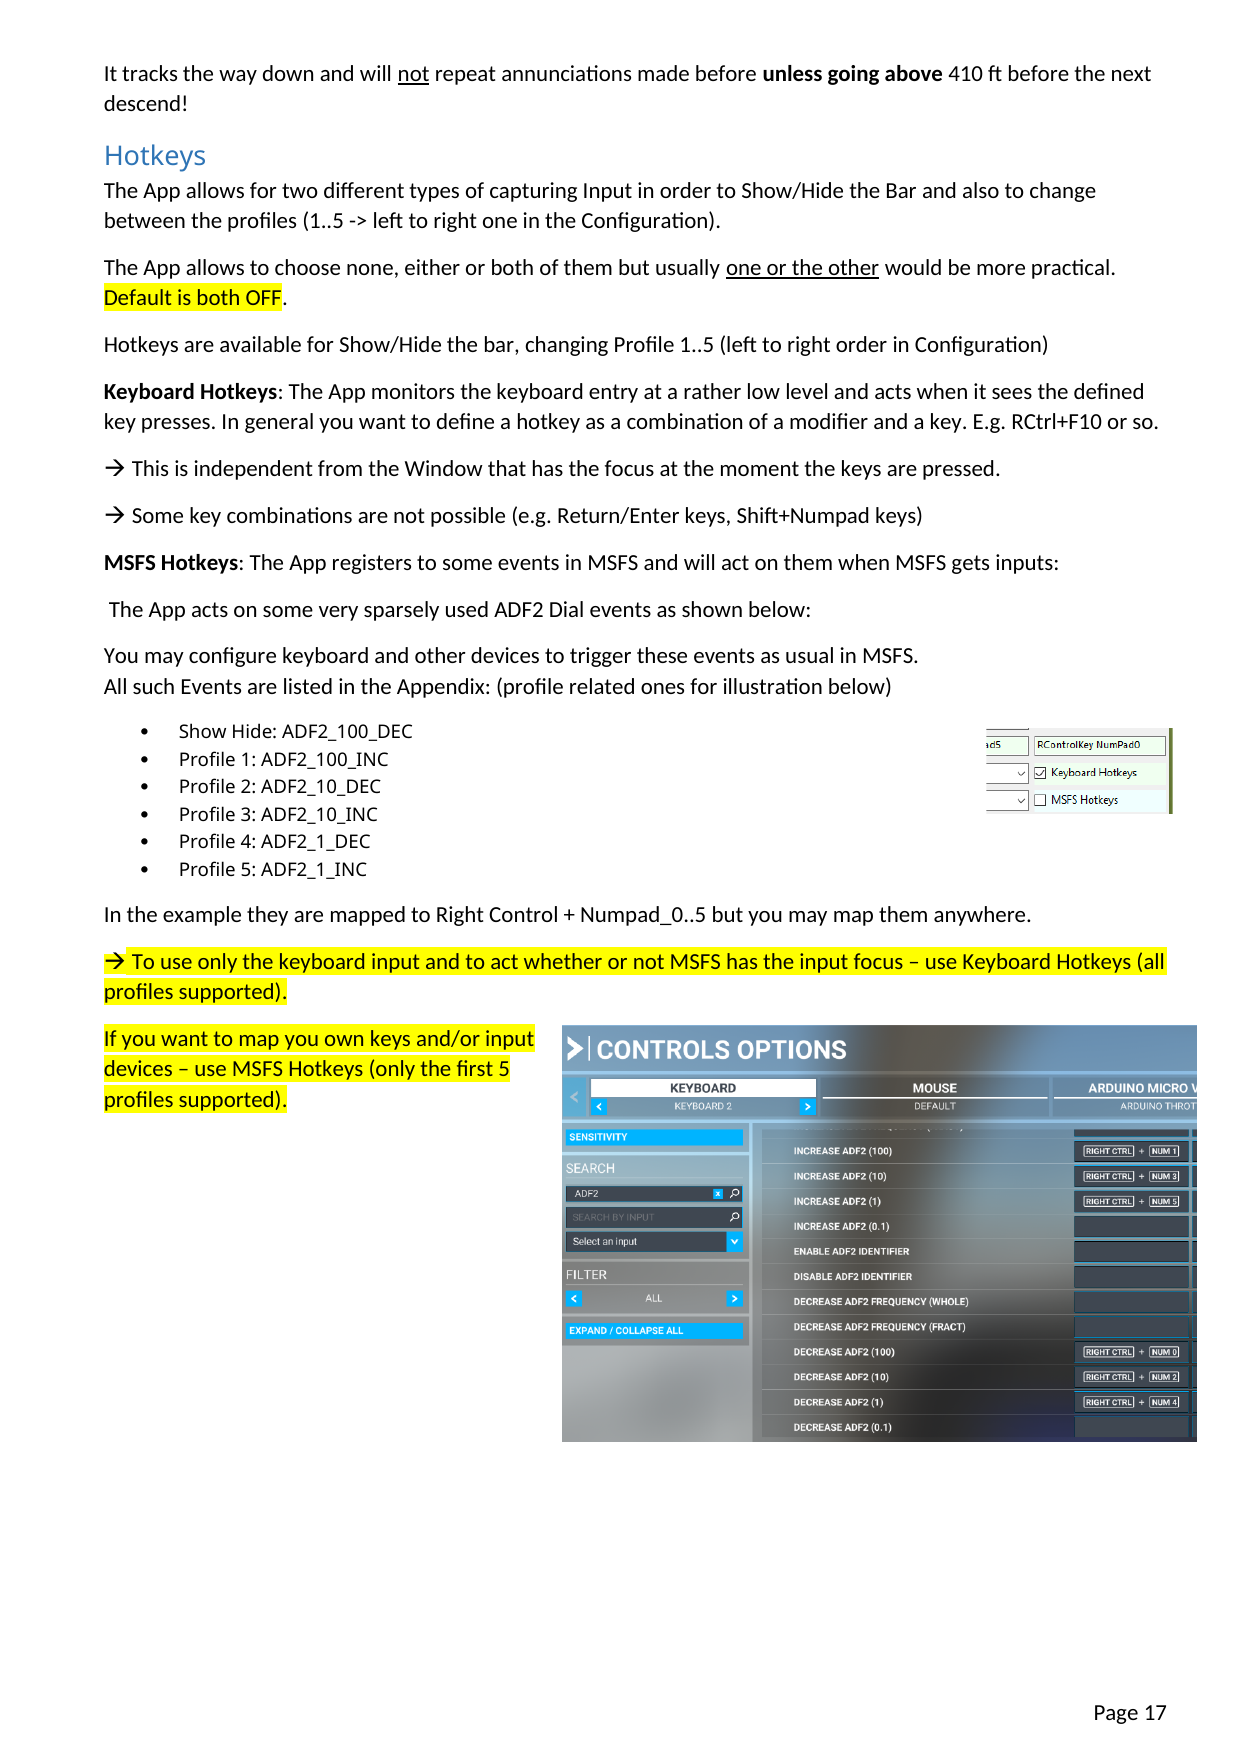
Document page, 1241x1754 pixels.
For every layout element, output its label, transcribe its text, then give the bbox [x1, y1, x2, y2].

text Hotkeys are available for Show/Hide the bar, changing Profile 1..5 (left to right order in Configuration) [103, 330, 1167, 358]
list Profile 3: ADF2_10_INC [141, 801, 1167, 827]
list Profile 5: ADF2_1_INC [141, 856, 1167, 882]
picture [986, 728, 1173, 814]
list Profile 1: ADF2_100_INC [141, 746, 986, 772]
list Profile 4: ADF2_1_DEC [141, 829, 1167, 854]
picture [562, 1025, 1197, 1442]
text This is independent from the Window that has the focus at the moment the keys are pressed. [103, 454, 1167, 482]
text The App allows to choose none, either or both of them but usually one or the other would be more practical. Default is both OFF. [103, 253, 1167, 311]
list Show Hide: ADF2_100_DEC [141, 719, 1167, 744]
text To use only the keyboard input and to act whether or not MSFS has the input focus – use Keyboard Hotkeys (all profiles supported). [103, 947, 1167, 1005]
text The App allows for two different types of capturing Input in order to Show/Hide the Bar and also to change between the profiles (1..5 -> left to right one in the Configuration). [103, 176, 1167, 234]
subtitle Hotkeys [103, 136, 1167, 173]
text Keyboard Hotkeys: The App monitors the keyboard entry at a rather low level and acts when it sees the defined key presses. In general you want to define a hotkey as a combination of a modifier and a key. E.g. RCtrl+F10 or so. [103, 377, 1167, 435]
text It tracks the way down and will not repeat annunciations made before unless going above 410 ft before the next descend! [103, 59, 1167, 117]
text Some key combinations are not possible (e.g. Return/Enter keys, Shift+Numpad keys) [103, 501, 1167, 529]
text If you want to map you own keys and/or input devices – use MSFS Hotkeys (only the first 5 profiles supported). [103, 1024, 1167, 1113]
list Profile 2: ADF2_10_DEC [141, 774, 986, 799]
text You may configure keyboard and other devices to trigger these events as usual in MSFS. All such Events are listed in the Appendix: (profile related ones for illustration below) [103, 642, 1167, 700]
text The App acts on some very sparsely used ADF2 Dial events as shown below: [103, 595, 1167, 623]
text In the example they are mapped to Right Control + Numpad_0..5 but you may map them anywhere. [103, 900, 1167, 928]
text MSFS Hotkeys: The App registers to some events in MSFS and will act on them when MSFS gets inputs: [103, 548, 1167, 576]
